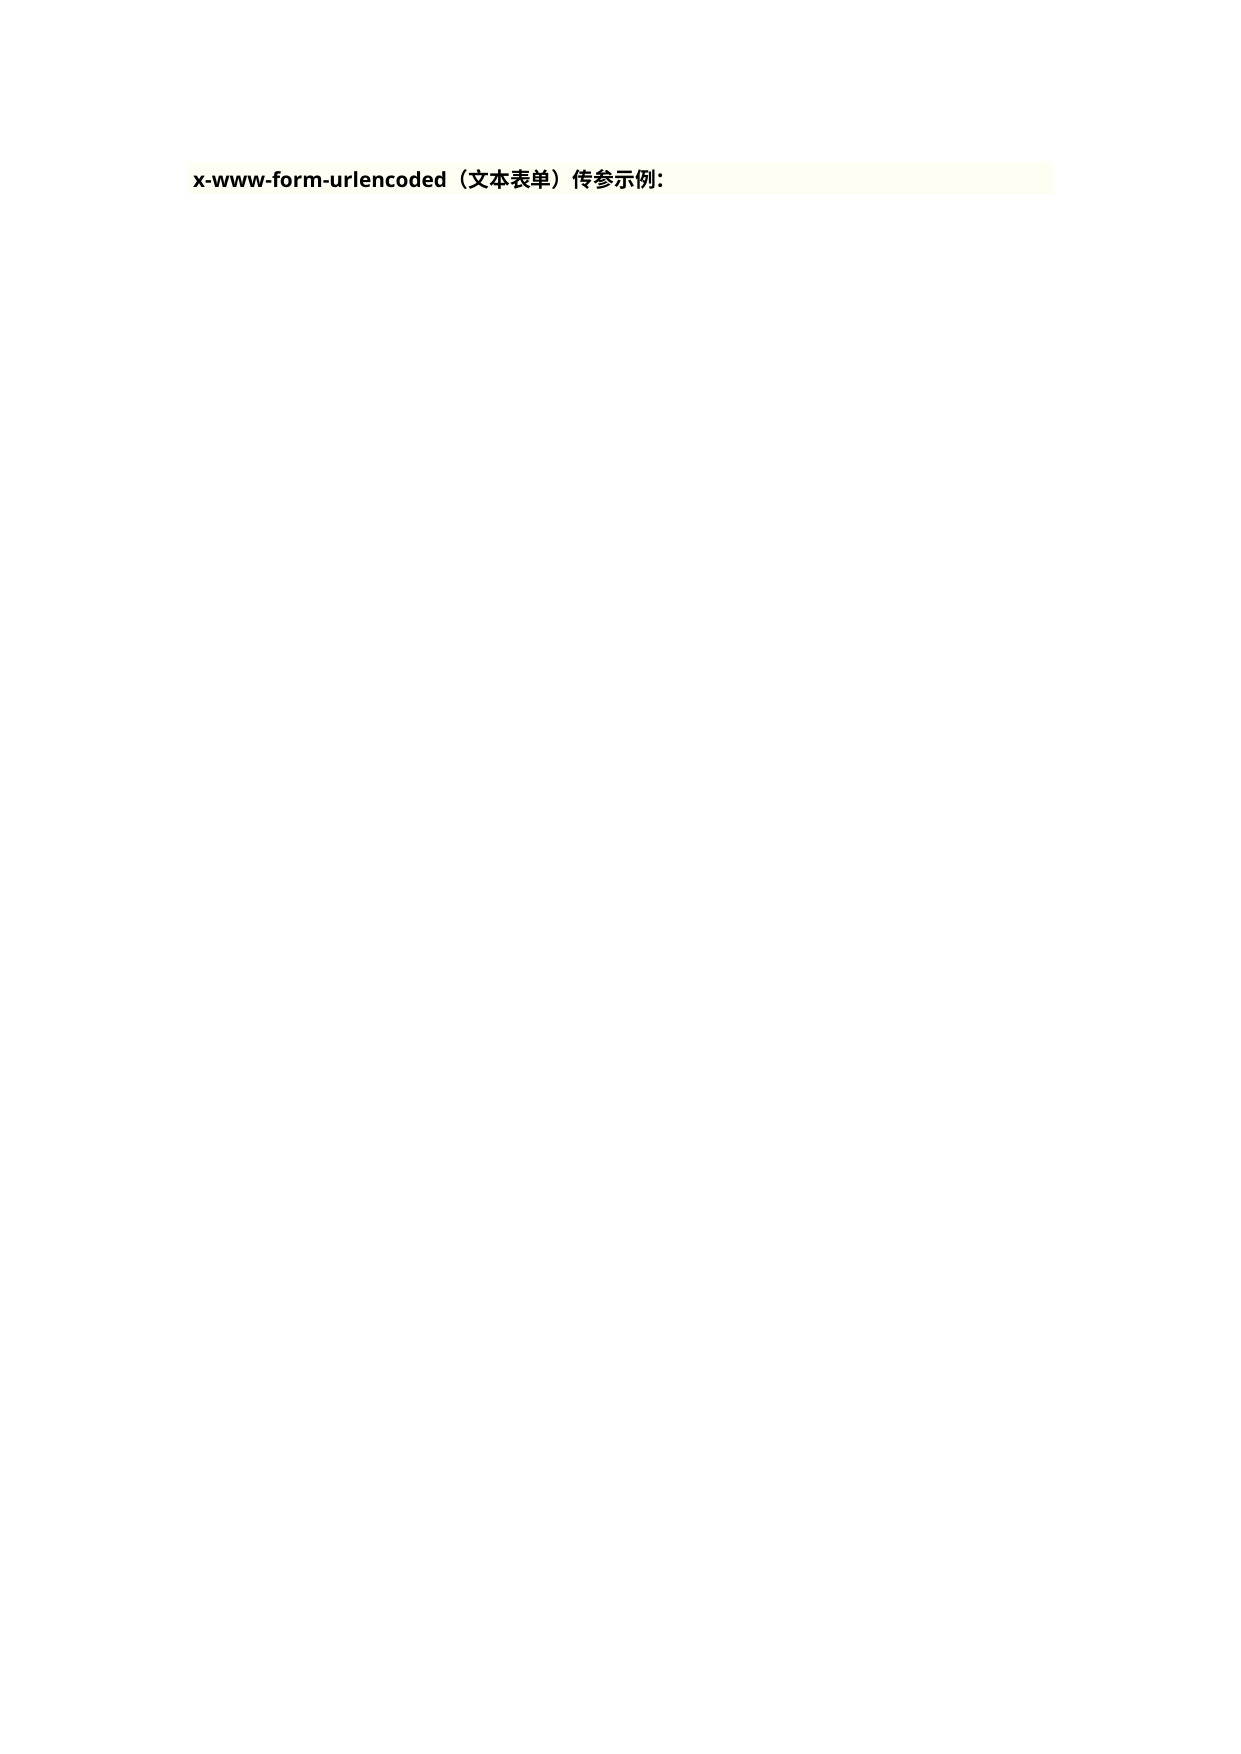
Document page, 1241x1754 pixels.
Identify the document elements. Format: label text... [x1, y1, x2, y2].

text x-www-form-urlencoded（文本表单）传参示例： [187, 162, 1053, 194]
